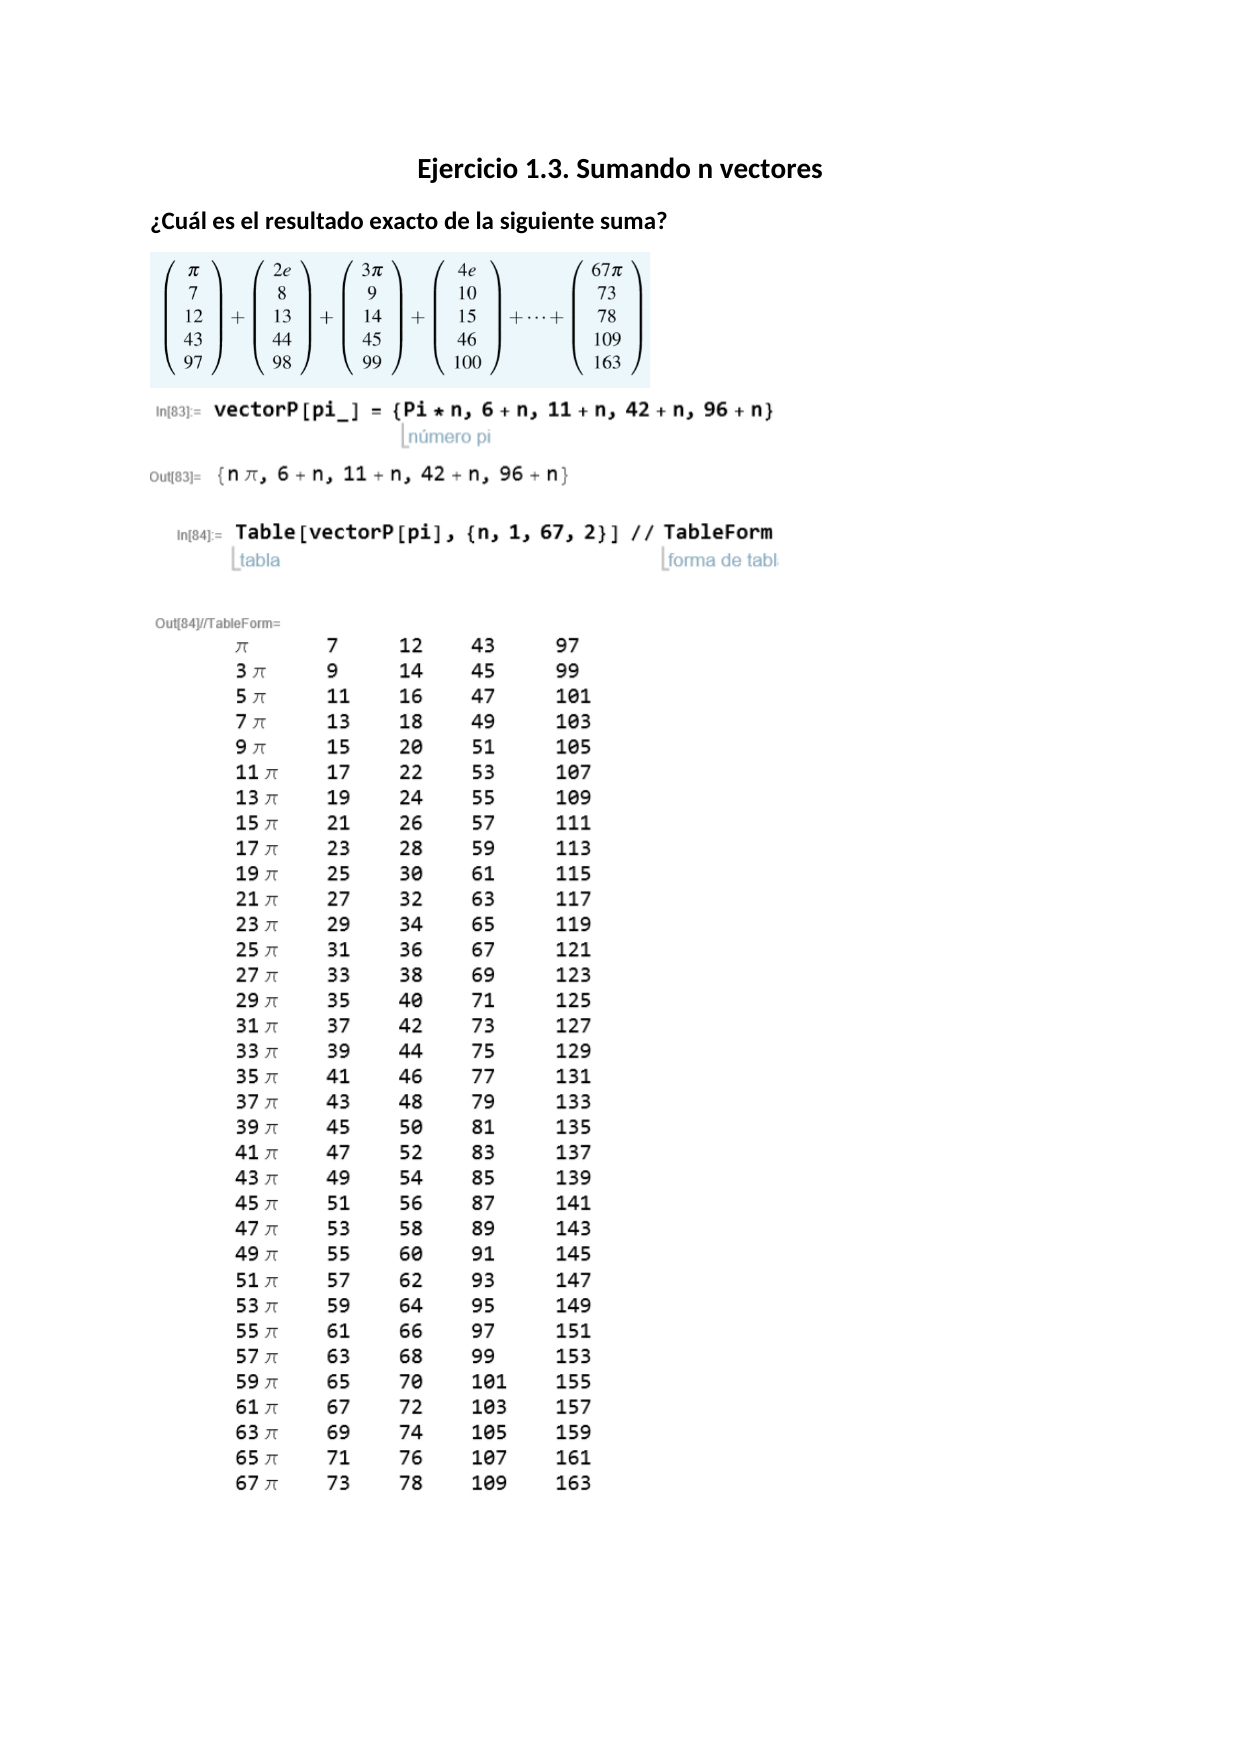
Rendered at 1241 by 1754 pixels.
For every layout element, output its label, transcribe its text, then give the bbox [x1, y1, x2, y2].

text Ejercicio 1.3. Sumando n vectores [150, 150, 1090, 186]
picture [150, 252, 784, 1502]
text ¿Cuál es el resultado exacto de la siguiente suma? [150, 205, 1090, 236]
